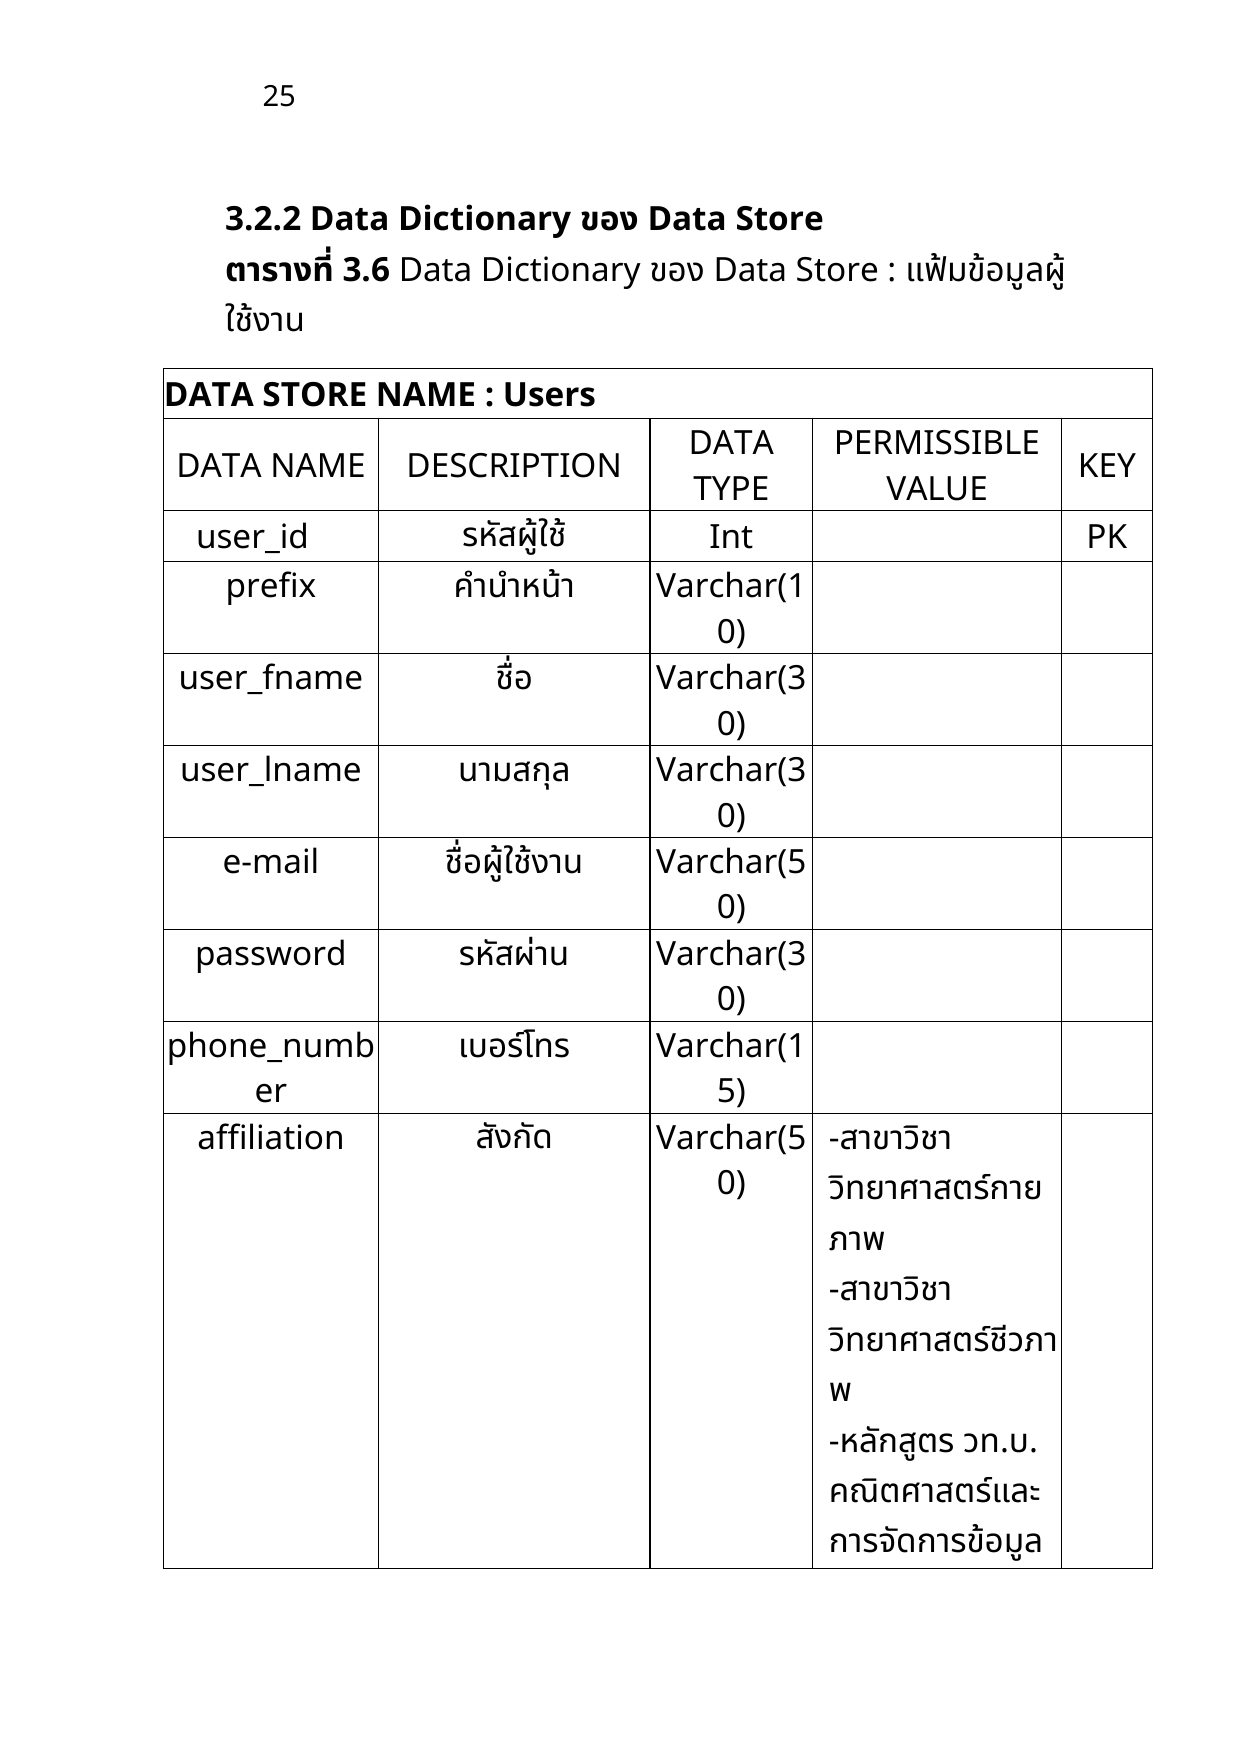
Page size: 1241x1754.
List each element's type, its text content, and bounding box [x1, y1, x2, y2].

table_cell [813, 1022, 1061, 1112]
table_cell [813, 654, 1061, 745]
table_cell ชื่อ [379, 654, 649, 745]
table_cell password [164, 930, 378, 1021]
table_cell prefix [164, 562, 378, 653]
text 3.2.2 Data Dictionary ของ Data Store [225, 195, 1090, 246]
table_cell สังกัด [379, 1114, 649, 1568]
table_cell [813, 1114, 1061, 1568]
text ตารางที่ 3.6 Data Dictionary ของ Data Store : แฟ้มข้อมูลผู้ใช้งาน [225, 246, 1090, 347]
table_cell KEY [1062, 419, 1152, 510]
table_cell Varchar(10) [651, 562, 812, 653]
table_cell [1062, 1022, 1152, 1112]
table_cell Varchar(30) [651, 746, 812, 837]
table_cell PK [1062, 511, 1152, 561]
table_cell [813, 511, 1061, 561]
table_cell [813, 930, 1061, 1021]
table_cell รหัสผู้ใช้ [379, 511, 649, 561]
table_cell นามสกุล [379, 746, 649, 837]
table_cell [813, 562, 1061, 653]
table_cell [1062, 654, 1152, 745]
table_cell [1062, 1114, 1152, 1568]
table_cell เบอร์โทร [379, 1022, 649, 1112]
table_cell คำนำหน้า [379, 562, 649, 653]
table_cell [813, 838, 1061, 929]
table_cell Int [651, 511, 812, 561]
table_cell user_lname [164, 746, 378, 837]
table_cell [813, 746, 1061, 837]
table_cell DESCRIPTION [379, 419, 649, 510]
table_cell รหัสผ่าน [379, 930, 649, 1021]
table_cell phone_number [164, 1022, 378, 1112]
table_cell DATA NAME [164, 419, 378, 510]
table_cell [1062, 930, 1152, 1021]
table_cell Varchar(30) [651, 930, 812, 1021]
table_cell Varchar(30) [651, 654, 812, 745]
table_cell [1062, 746, 1152, 837]
table_cell affiliation [164, 1114, 378, 1568]
table_cell user_id [164, 511, 378, 561]
table_header DATA STORE NAME : Users [164, 369, 1152, 418]
table_cell PERMISSIBLE VALUE [813, 419, 1061, 510]
table_cell [1062, 562, 1152, 653]
table_cell e-mail [164, 838, 378, 929]
table_cell Varchar(50) [651, 838, 812, 929]
table_cell DATA TYPE [651, 419, 812, 510]
table_cell ชื่อผู้ใช้งาน [379, 838, 649, 929]
table_cell user_fname [164, 654, 378, 745]
table_cell Varchar(50) [651, 1114, 812, 1568]
table_cell [1062, 838, 1152, 929]
table_cell Varchar(15) [651, 1022, 812, 1112]
